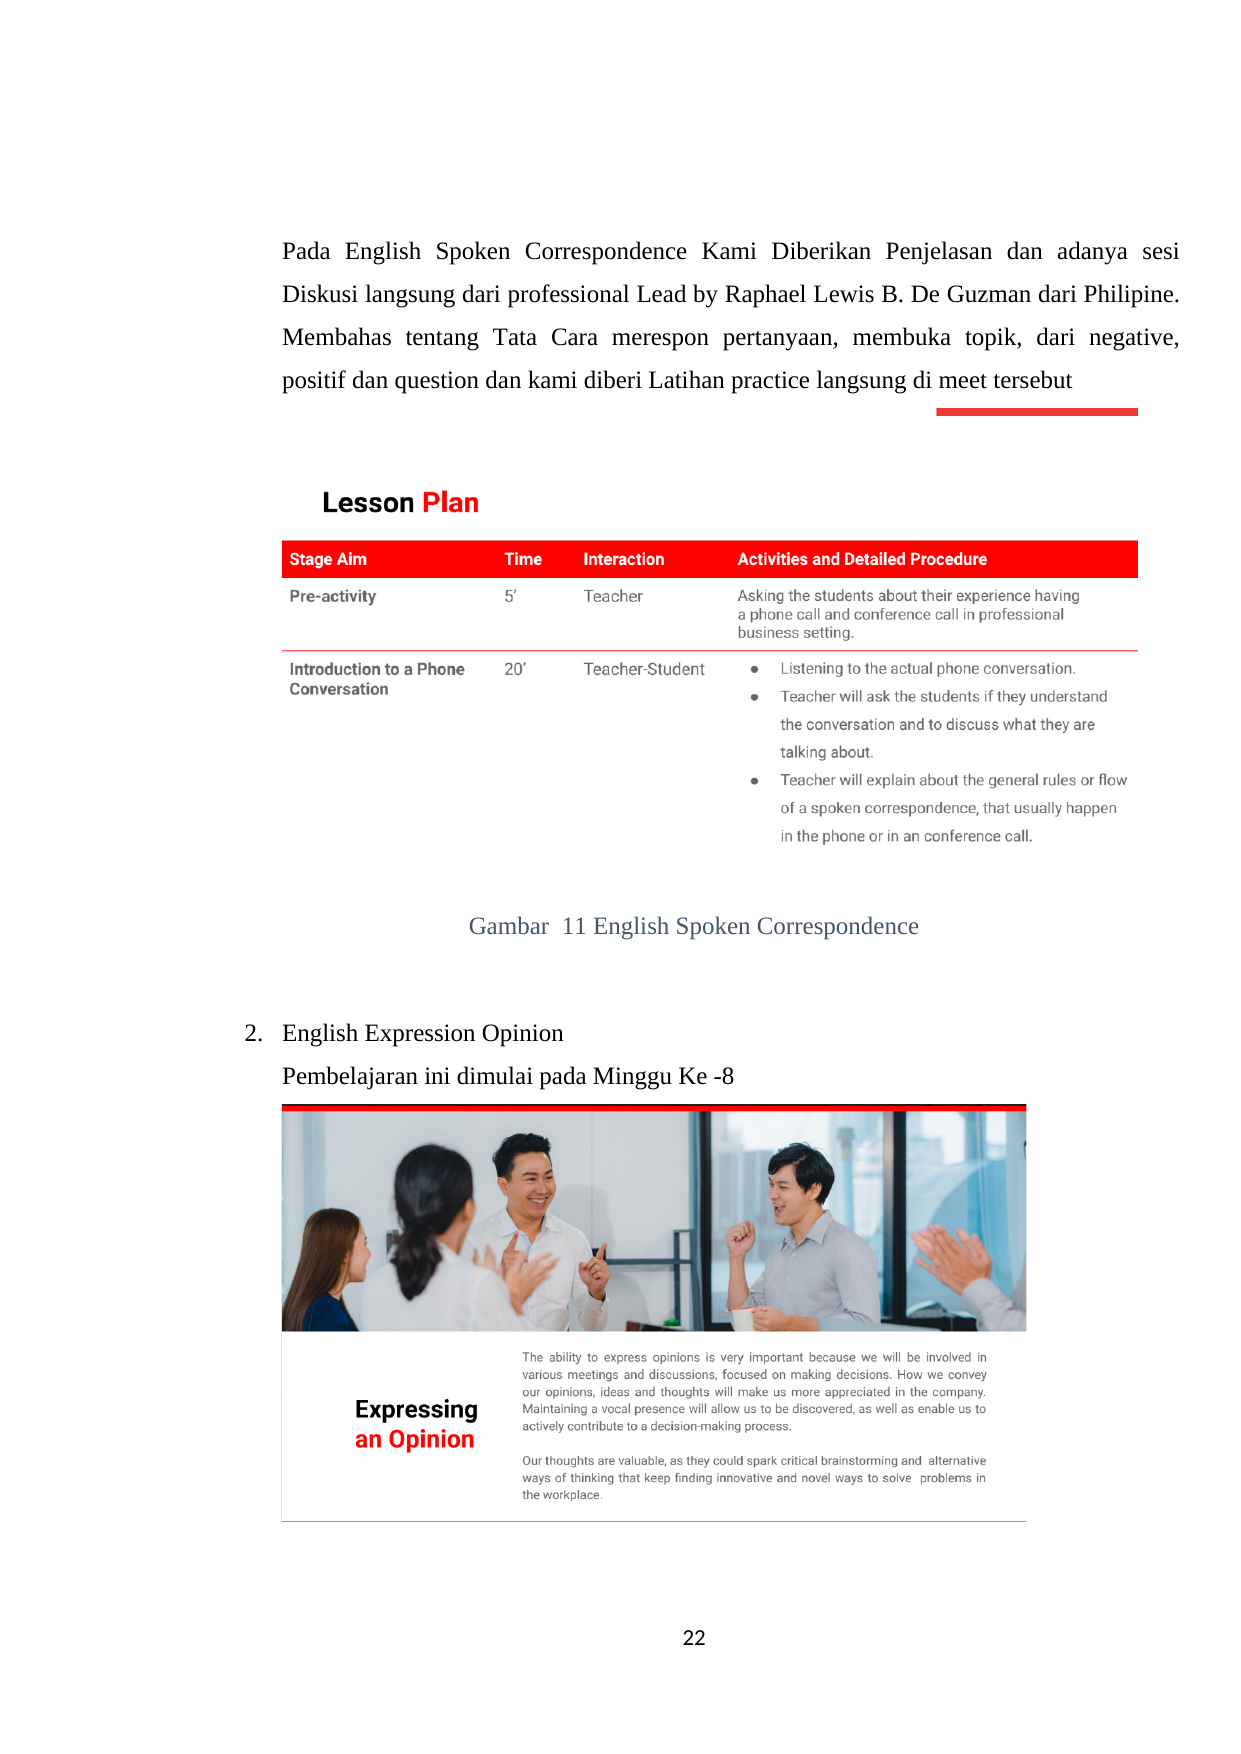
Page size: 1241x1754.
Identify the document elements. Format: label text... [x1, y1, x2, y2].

picture [281, 1104, 1027, 1522]
list Pada English Spoken Correspondence Kami Diberikan Penjelasan dan adanya sesi Diskusi langsung dari professional Lead by Raphael Lewis B. De Guzman dari Philipine. Membahas tentang Tata Cara merespon pertanyaan, membuka topik, dari negative, positif dan question dan kami diberi Latihan practice langsung di meet tersebut [282, 236, 1181, 394]
list Pembelajaran ini dimulai pada Minggu Ke -8 [282, 1061, 1181, 1090]
list English Expression Opinion [244, 1018, 1181, 1047]
text Gambar 11 English Spoken Correspondence [207, 911, 1181, 939]
picture [281, 408, 1138, 881]
